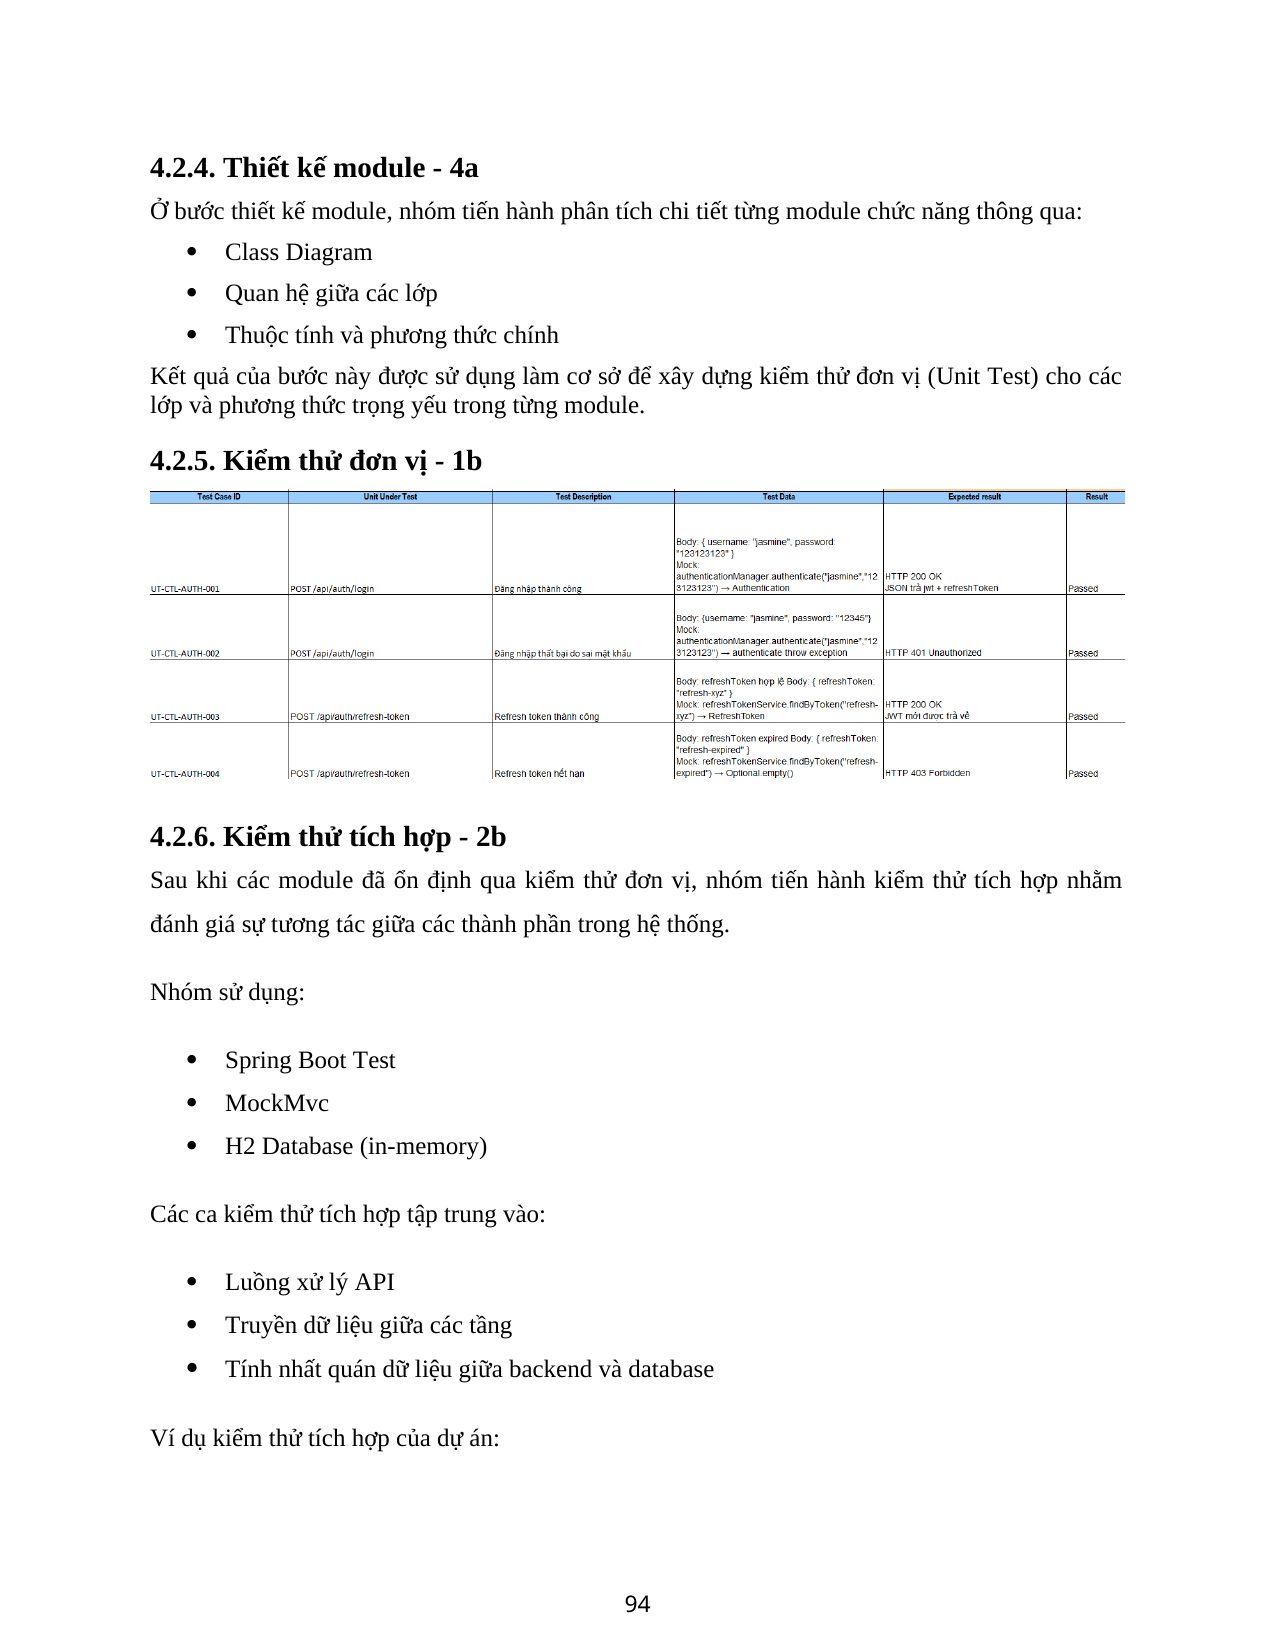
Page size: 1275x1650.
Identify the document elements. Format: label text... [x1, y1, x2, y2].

text 4.2.6. Kiểm thử tích hợp - 2b [150, 819, 1125, 853]
text 4.2.5. Kiểm thử đơn vị - 1b [150, 443, 1125, 477]
list Class Diagram [187, 237, 1125, 266]
list H2 Database (in-memory) [187, 1131, 1125, 1160]
list Luồng xử lý API [187, 1267, 1125, 1296]
list Truyền dữ liệu giữa các tầng [187, 1311, 1125, 1339]
text Kết quả của bước này được sử dụng làm cơ sở để xây dựng kiểm thử đơn vị (Unit Test) cho các lớp và phương thức trọng yếu trong từng module. [150, 361, 1125, 418]
text Nhóm sử dụng: [150, 977, 1125, 1006]
list Tính nhất quán dữ liệu giữa backend và database [187, 1354, 1125, 1383]
picture [150, 489, 1125, 779]
text Ở bước thiết kế module, nhóm tiến hành phân tích chi tiết từng module chức năng thông qua: [150, 196, 1125, 225]
text Các ca kiểm thử tích hợp tập trung vào: [150, 1199, 1125, 1228]
list Thuộc tính và phương thức chính [187, 320, 1125, 348]
text 4.2.4. Thiết kế module - 4a [150, 150, 1125, 183]
list Quan hệ giữa các lớp [187, 278, 1125, 307]
list MockMvc [187, 1088, 1125, 1117]
text Ví dụ kiểm thử tích hợp của dự án: [150, 1423, 1125, 1451]
text Sau khi các module đã ổn định qua kiểm thử đơn vị, nhóm tiến hành kiểm thử tích hợp nhằm đánh giá sự tương tác giữa các thành phần trong hệ thống. [150, 866, 1125, 937]
list Spring Boot Test [187, 1045, 1125, 1074]
